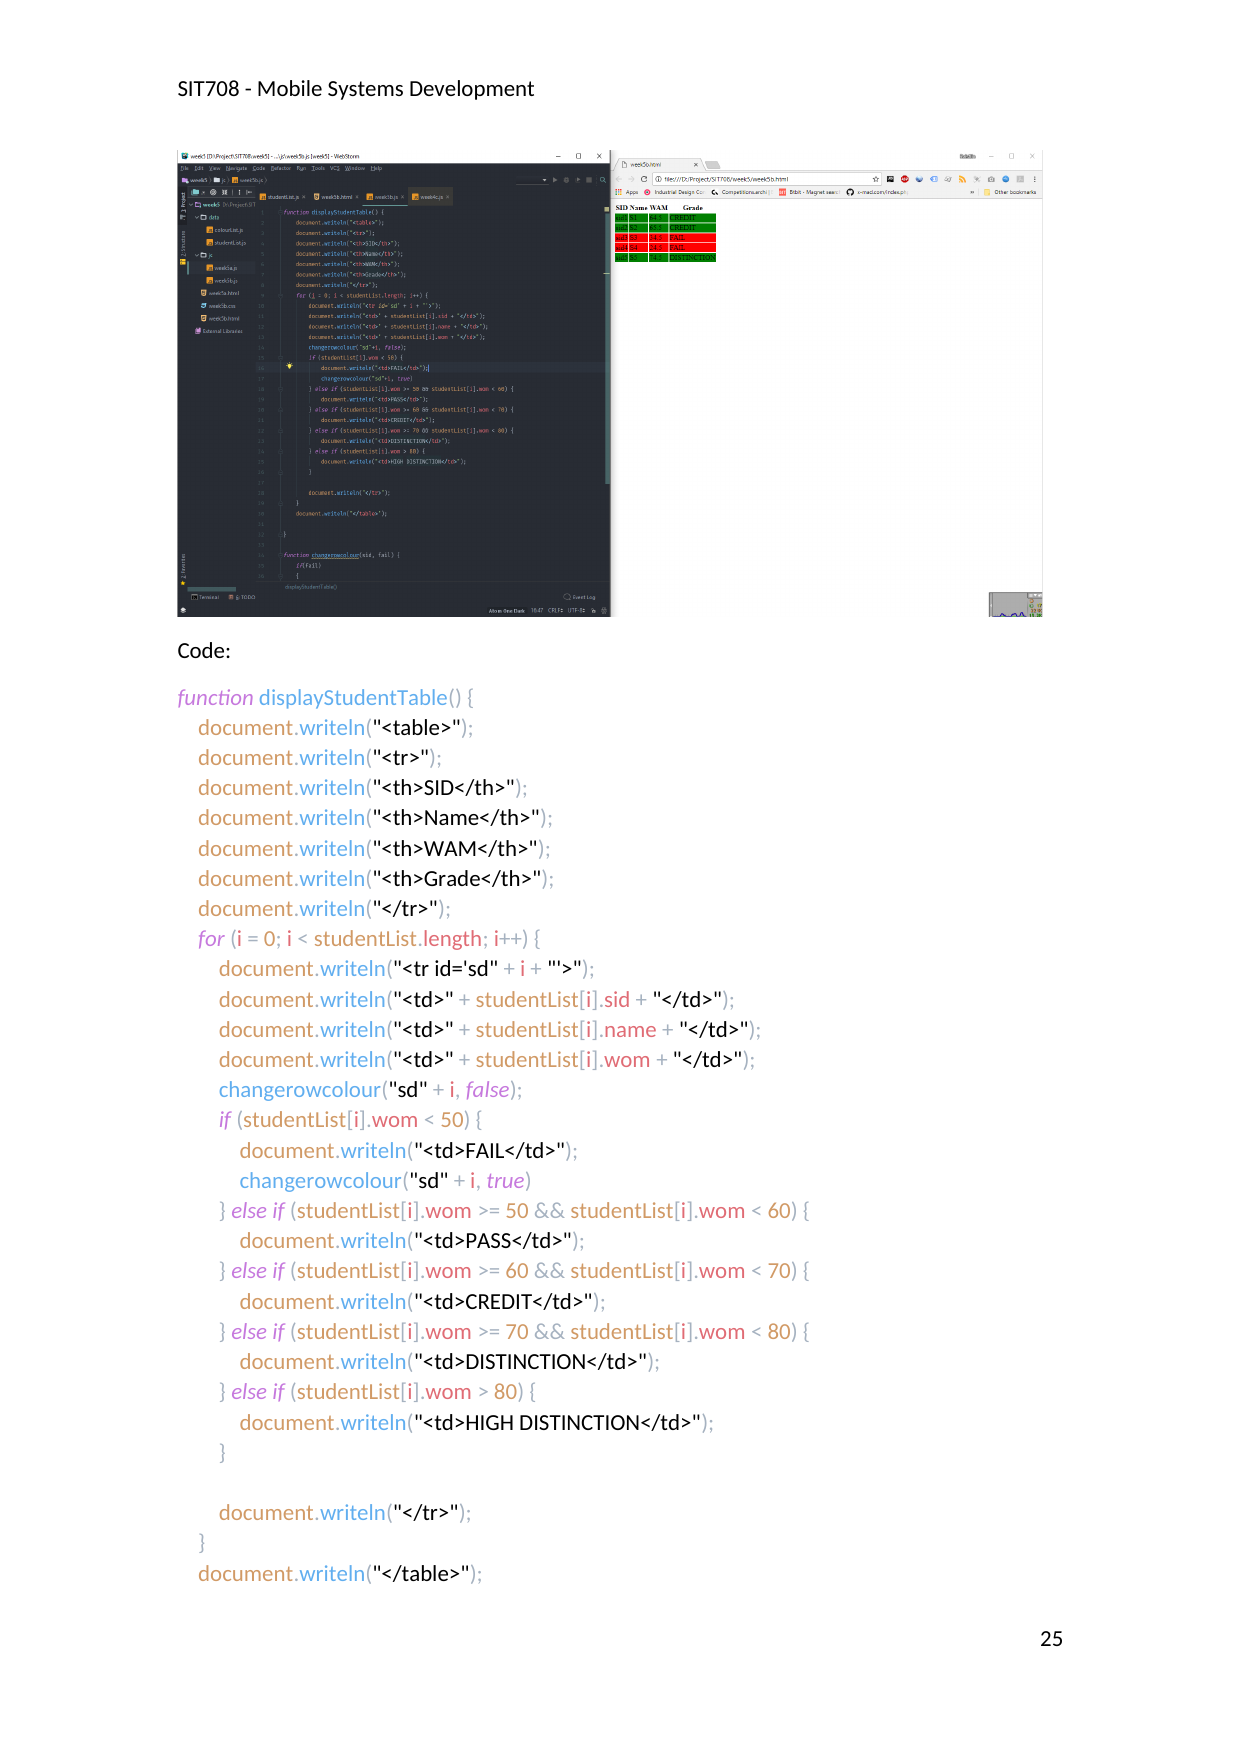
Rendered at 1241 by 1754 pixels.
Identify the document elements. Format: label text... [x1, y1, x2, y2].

text Code: [177, 636, 1063, 664]
picture [177, 150, 1043, 617]
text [177, 683, 1063, 1587]
